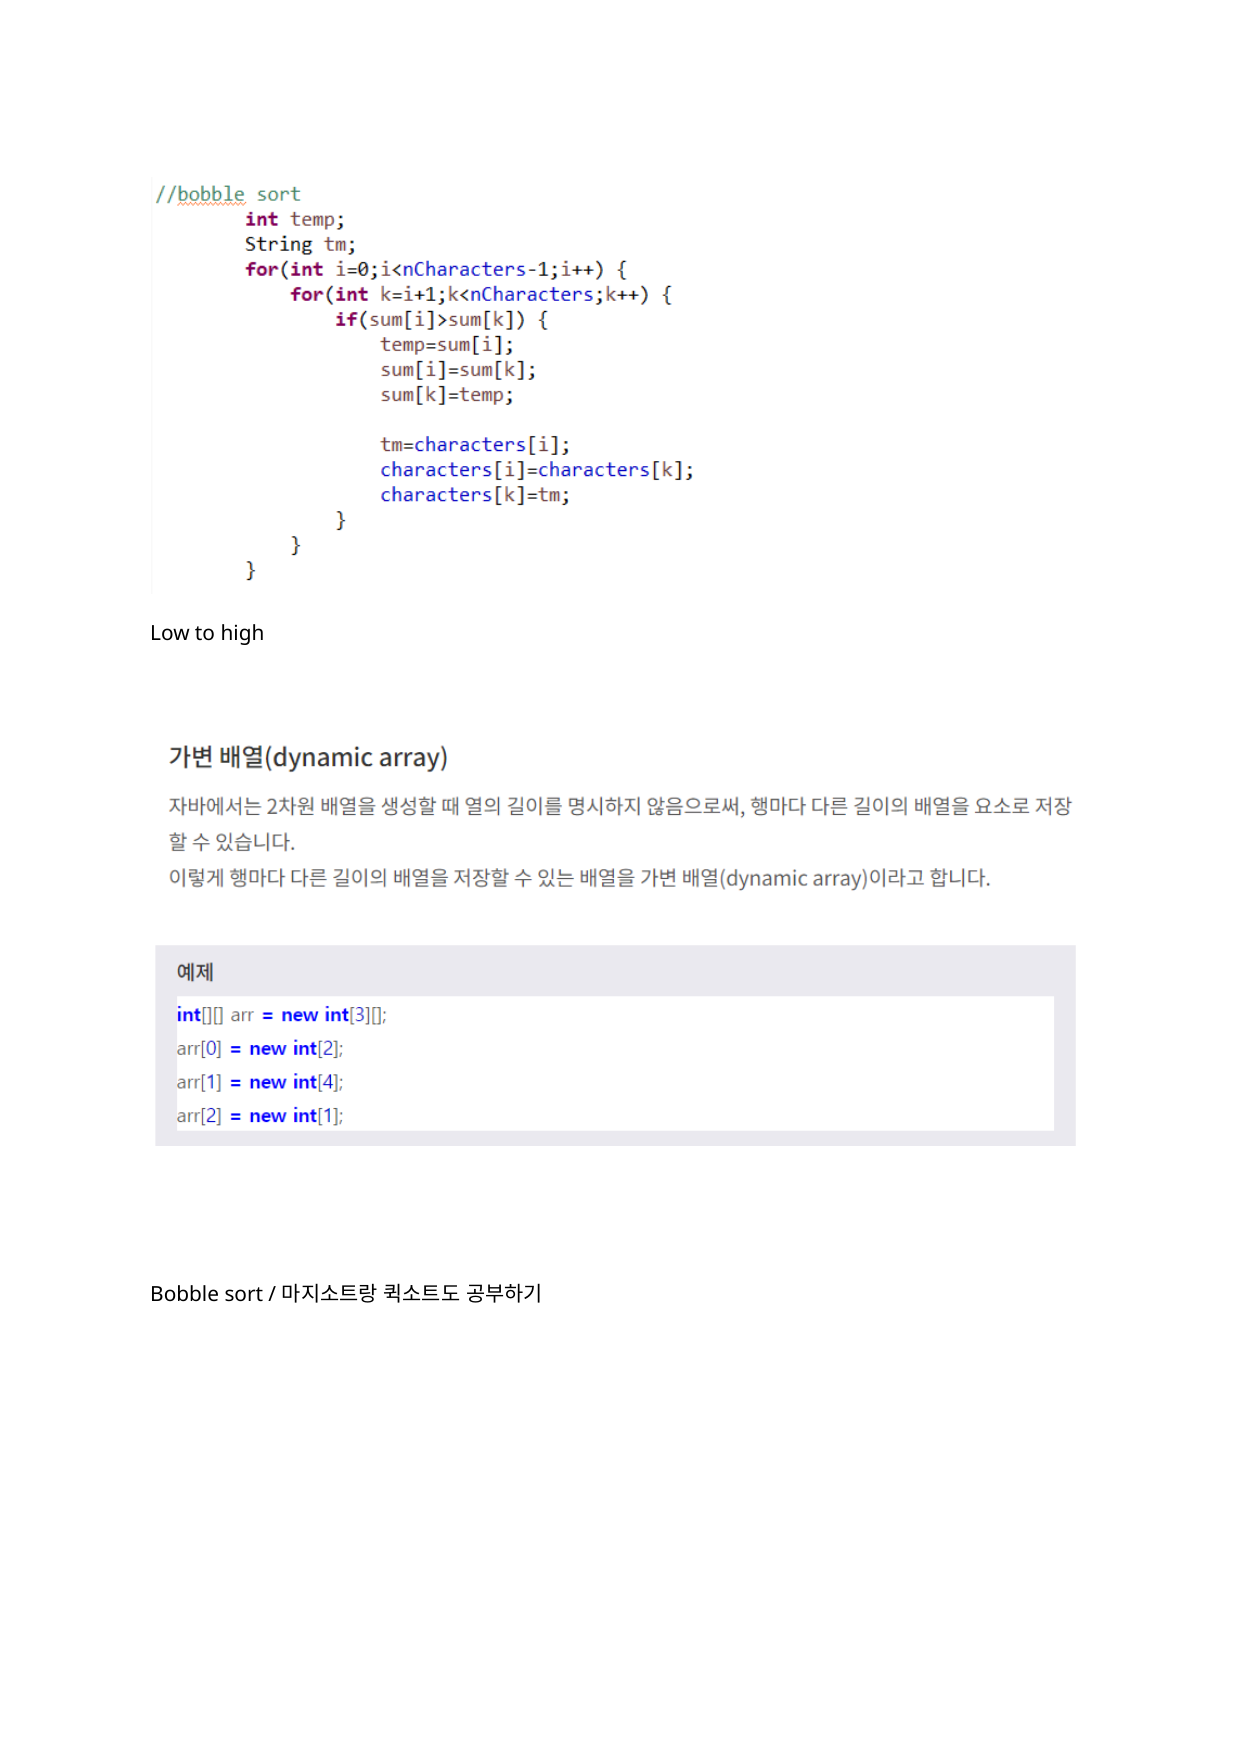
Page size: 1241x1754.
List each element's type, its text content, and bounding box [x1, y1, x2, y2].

text Low to high [150, 618, 1090, 647]
picture [150, 725, 1091, 1146]
text Bobble sort / 마지소트랑 퀵소트도 공부하기 [150, 1277, 1090, 1308]
picture [150, 177, 783, 594]
